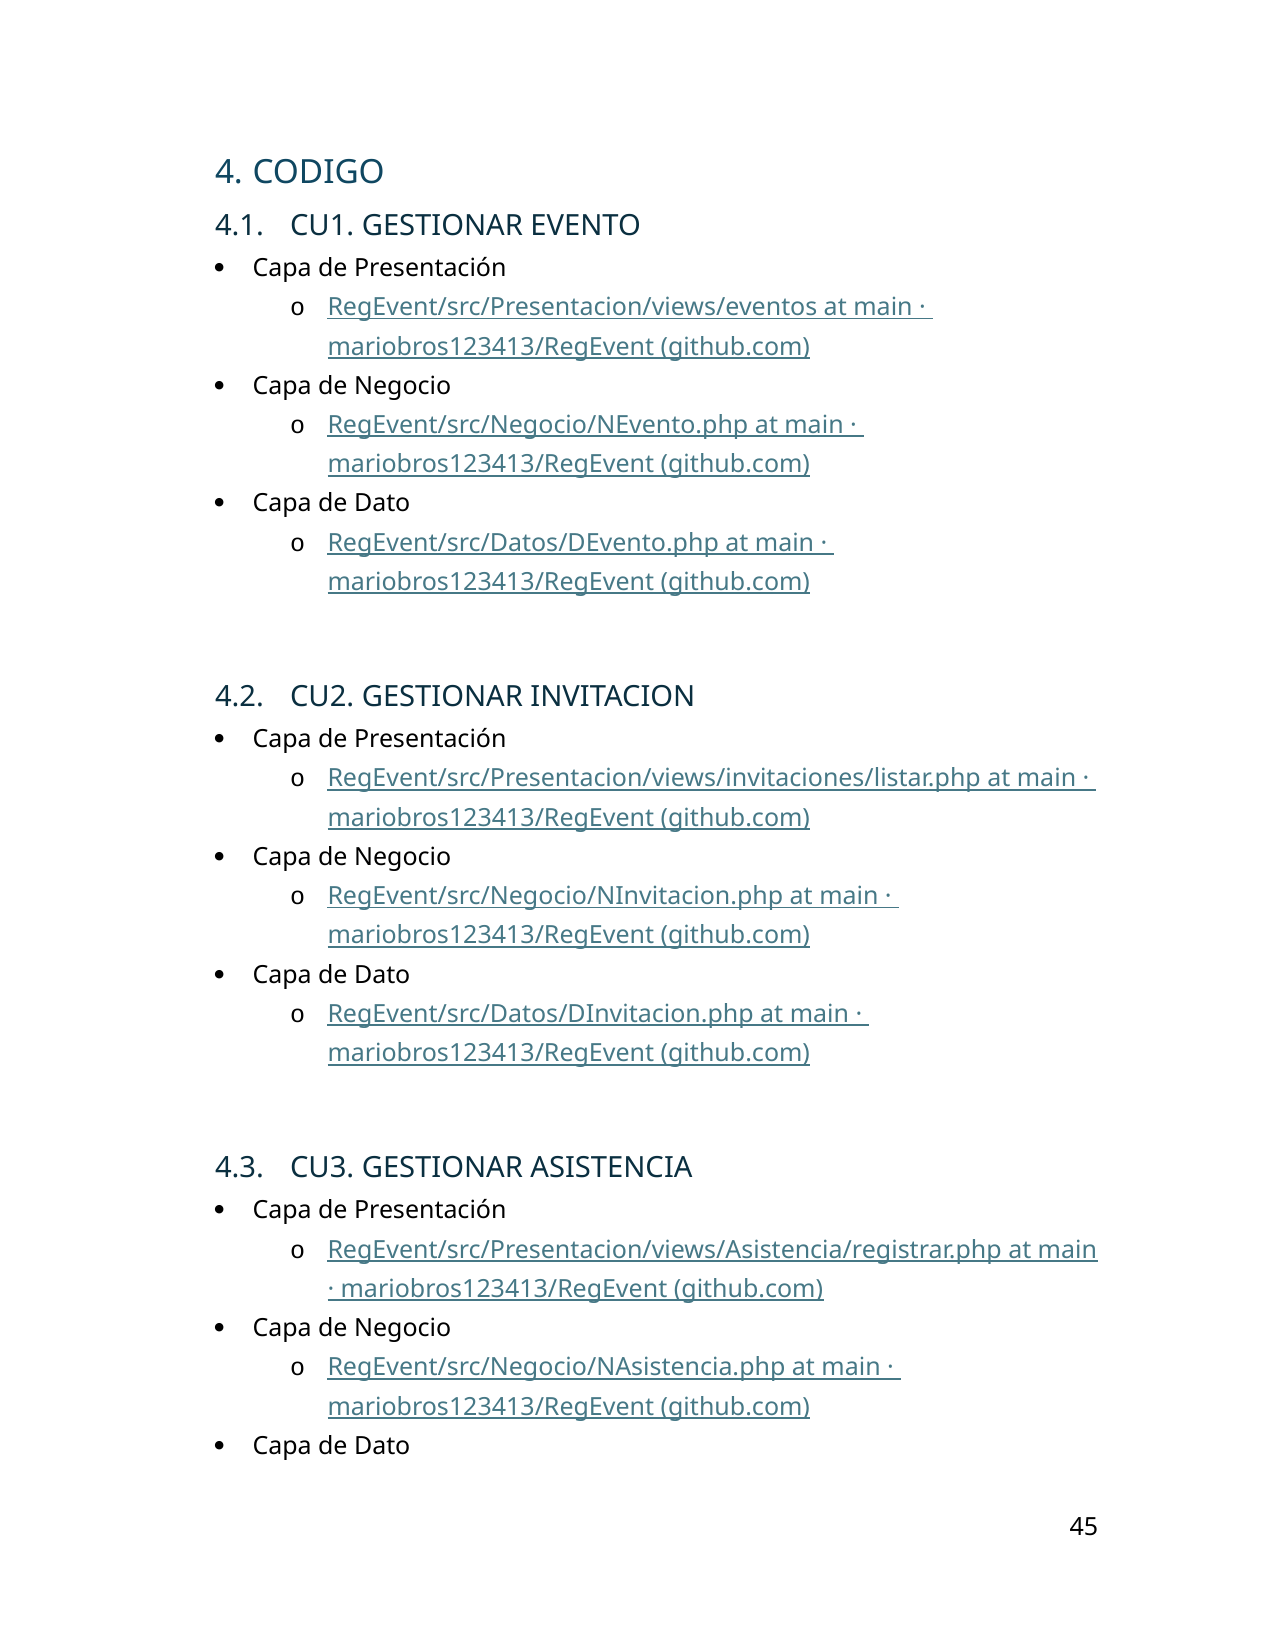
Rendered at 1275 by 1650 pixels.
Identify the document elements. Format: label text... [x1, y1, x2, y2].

subtitle CU3. GESTIONAR ASISTENCIA [215, 1146, 1098, 1186]
list RegEvent/src/Negocio/NEvento.php at main · mariobros123413/RegEvent (github.com) [290, 406, 1098, 480]
list Capa de Dato [215, 485, 1098, 519]
list RegEvent/src/Presentacion/views/invitaciones/listar.php at main · mariobros123413/RegEvent (github.com) [290, 760, 1098, 833]
list RegEvent/src/Negocio/NInvitacion.php at main · mariobros123413/RegEvent (github.com) [290, 878, 1098, 951]
list Capa de Dato [215, 956, 1098, 990]
subtitle CODIGO [215, 148, 1098, 193]
list Capa de Dato [215, 1427, 1098, 1462]
list RegEvent/src/Datos/DEvento.php at main · mariobros123413/RegEvent (github.com) [290, 524, 1098, 598]
list Capa de Negocio [215, 367, 1098, 401]
list Capa de Presentación [215, 1192, 1098, 1226]
list RegEvent/src/Negocio/NAsistencia.php at main · mariobros123413/RegEvent (github.com) [290, 1349, 1098, 1422]
subtitle CU1. GESTIONAR EVENTO [215, 204, 1098, 244]
list RegEvent/src/Presentacion/views/eventos at main · mariobros123413/RegEvent (github.com) [290, 289, 1098, 362]
list Capa de Presentación [215, 249, 1098, 284]
list Capa de Negocio [215, 838, 1098, 873]
list Capa de Negocio [215, 1310, 1098, 1344]
list RegEvent/src/Datos/DInvitacion.php at main · mariobros123413/RegEvent (github.com) [290, 995, 1098, 1069]
subtitle CU2. GESTIONAR INVITACION [215, 675, 1098, 715]
list RegEvent/src/Presentacion/views/Asistencia/registrar.php at main · mariobros123413/RegEvent (github.com) [290, 1231, 1098, 1305]
list Capa de Presentación [215, 721, 1098, 755]
